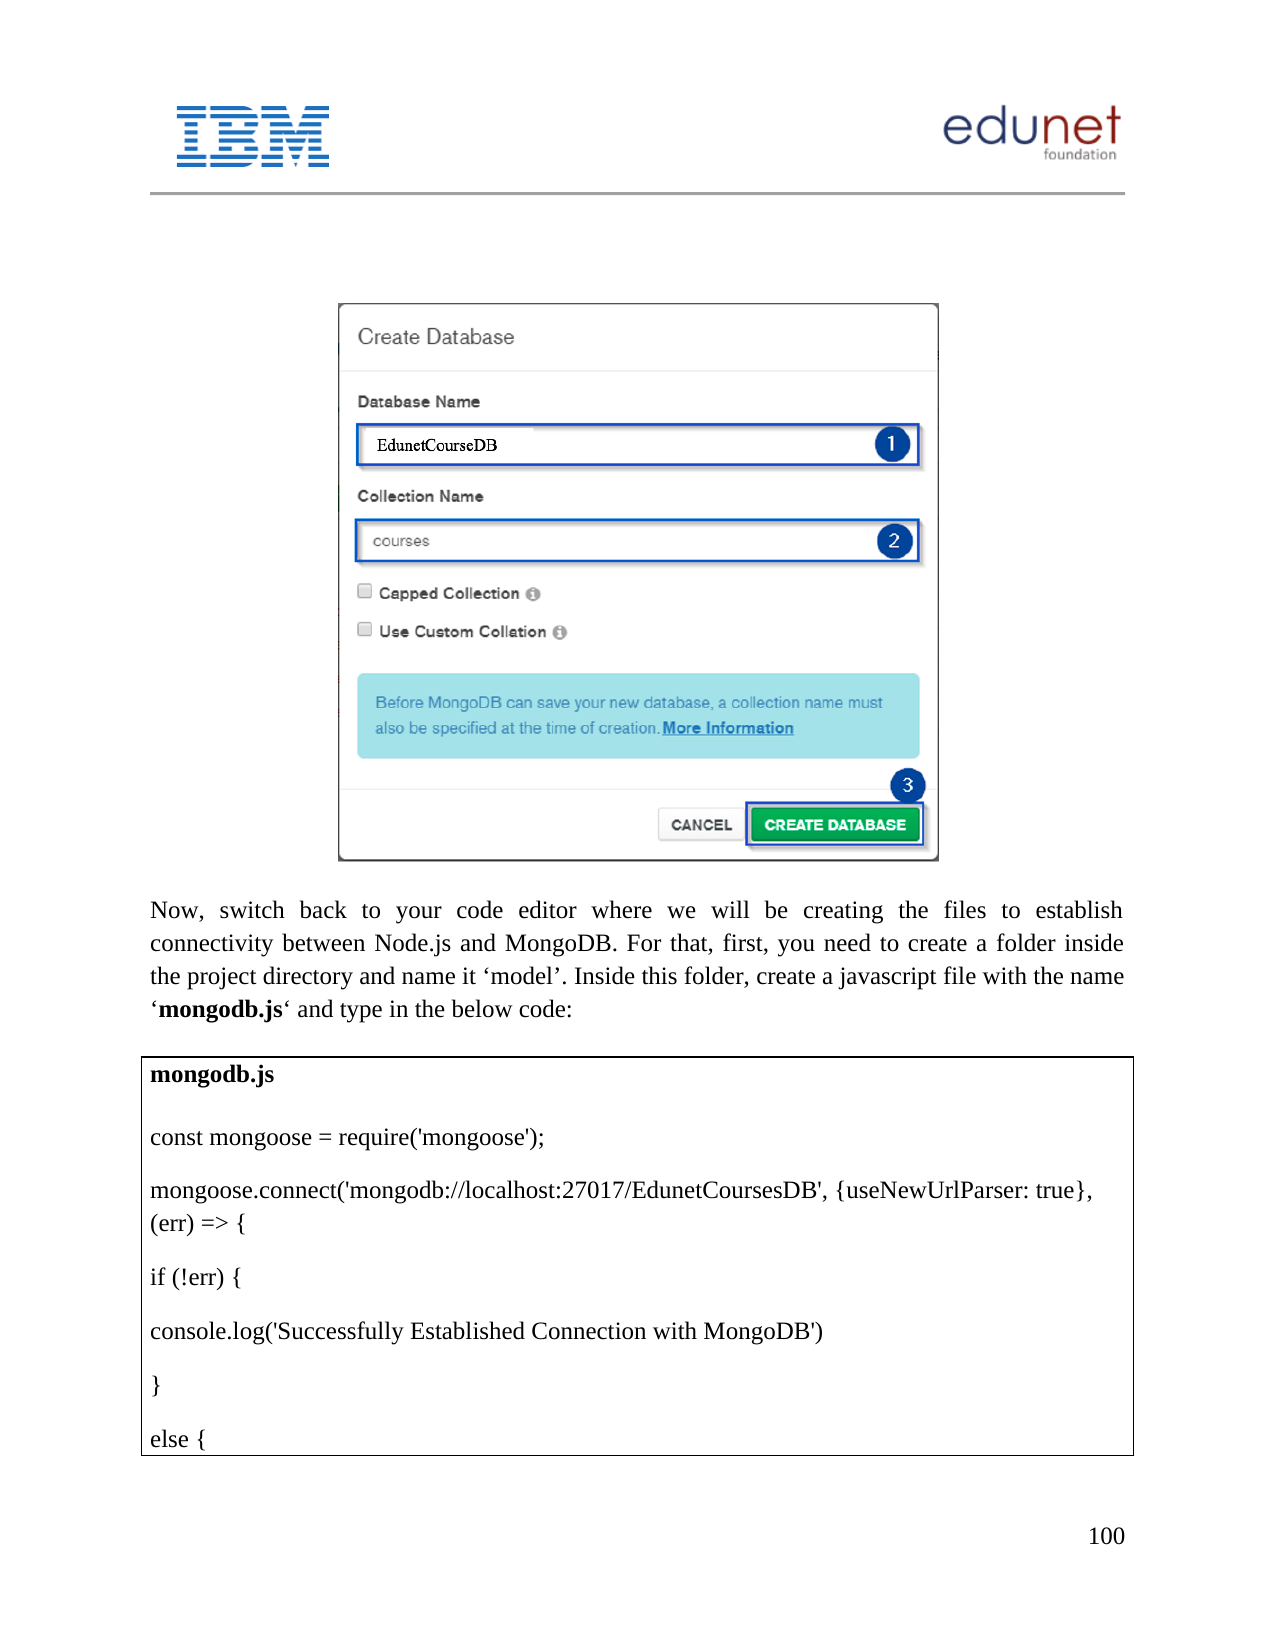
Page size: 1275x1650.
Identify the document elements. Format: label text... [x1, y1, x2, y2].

text console.log('Successfully Established Connection with MongoDB') [142, 1313, 1133, 1345]
picture [335, 299, 940, 862]
text if (!err) { [142, 1259, 1133, 1291]
text else { [142, 1421, 1133, 1455]
text Now, switch back to your code editor where we will be creating the files to establish connectivity between Node.js and MongoDB. For that, first, you need to create a folder inside the project directory and name it ‘model’. Inside this folder, create a javascript file with the name ‘mongodb.js‘ and type in the below code: [150, 895, 1125, 1023]
text mongodb.js [142, 1058, 1133, 1088]
picture [941, 95, 1125, 167]
text const mongoose = require('mongoose'); [142, 1118, 1133, 1150]
text mongoose.connect('mongodb://localhost:27017/EdunetCoursesDB', {useNewUrlParser: true}, (err) => { [142, 1172, 1133, 1237]
picture [176, 106, 329, 167]
text } [142, 1367, 1133, 1399]
